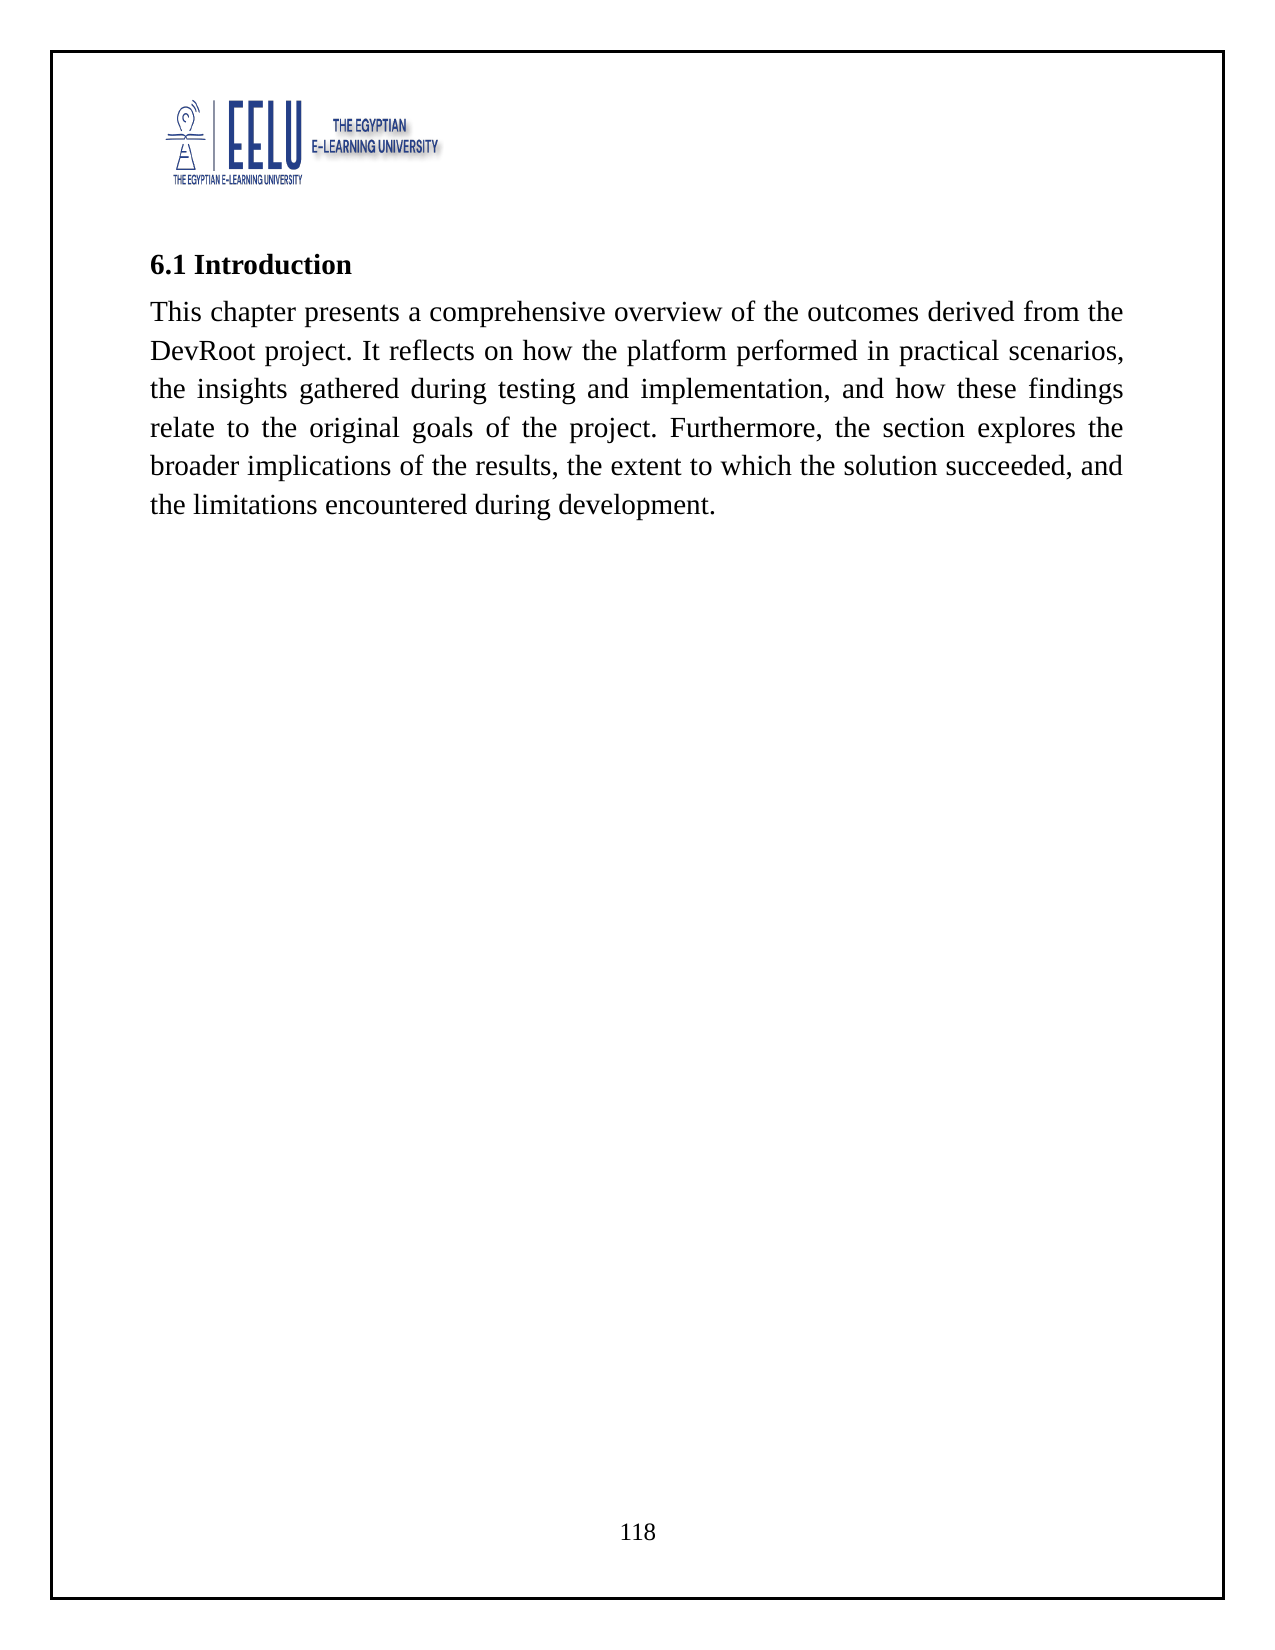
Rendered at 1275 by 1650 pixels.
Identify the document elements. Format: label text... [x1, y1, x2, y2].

text This chapter presents a comprehensive overview of the outcomes derived from the DevRoot project. It reflects on how the platform performed in practical scenarios, the insights gathered during testing and implementation, and how these findings relate to the original goals of the project. Furthermore, the section explores the broader implications of the results, the extent to which the solution succeeded, and the limitations encountered during development. [150, 294, 1125, 520]
picture [150, 75, 444, 188]
subtitle 6.1 Introduction [150, 247, 1125, 281]
